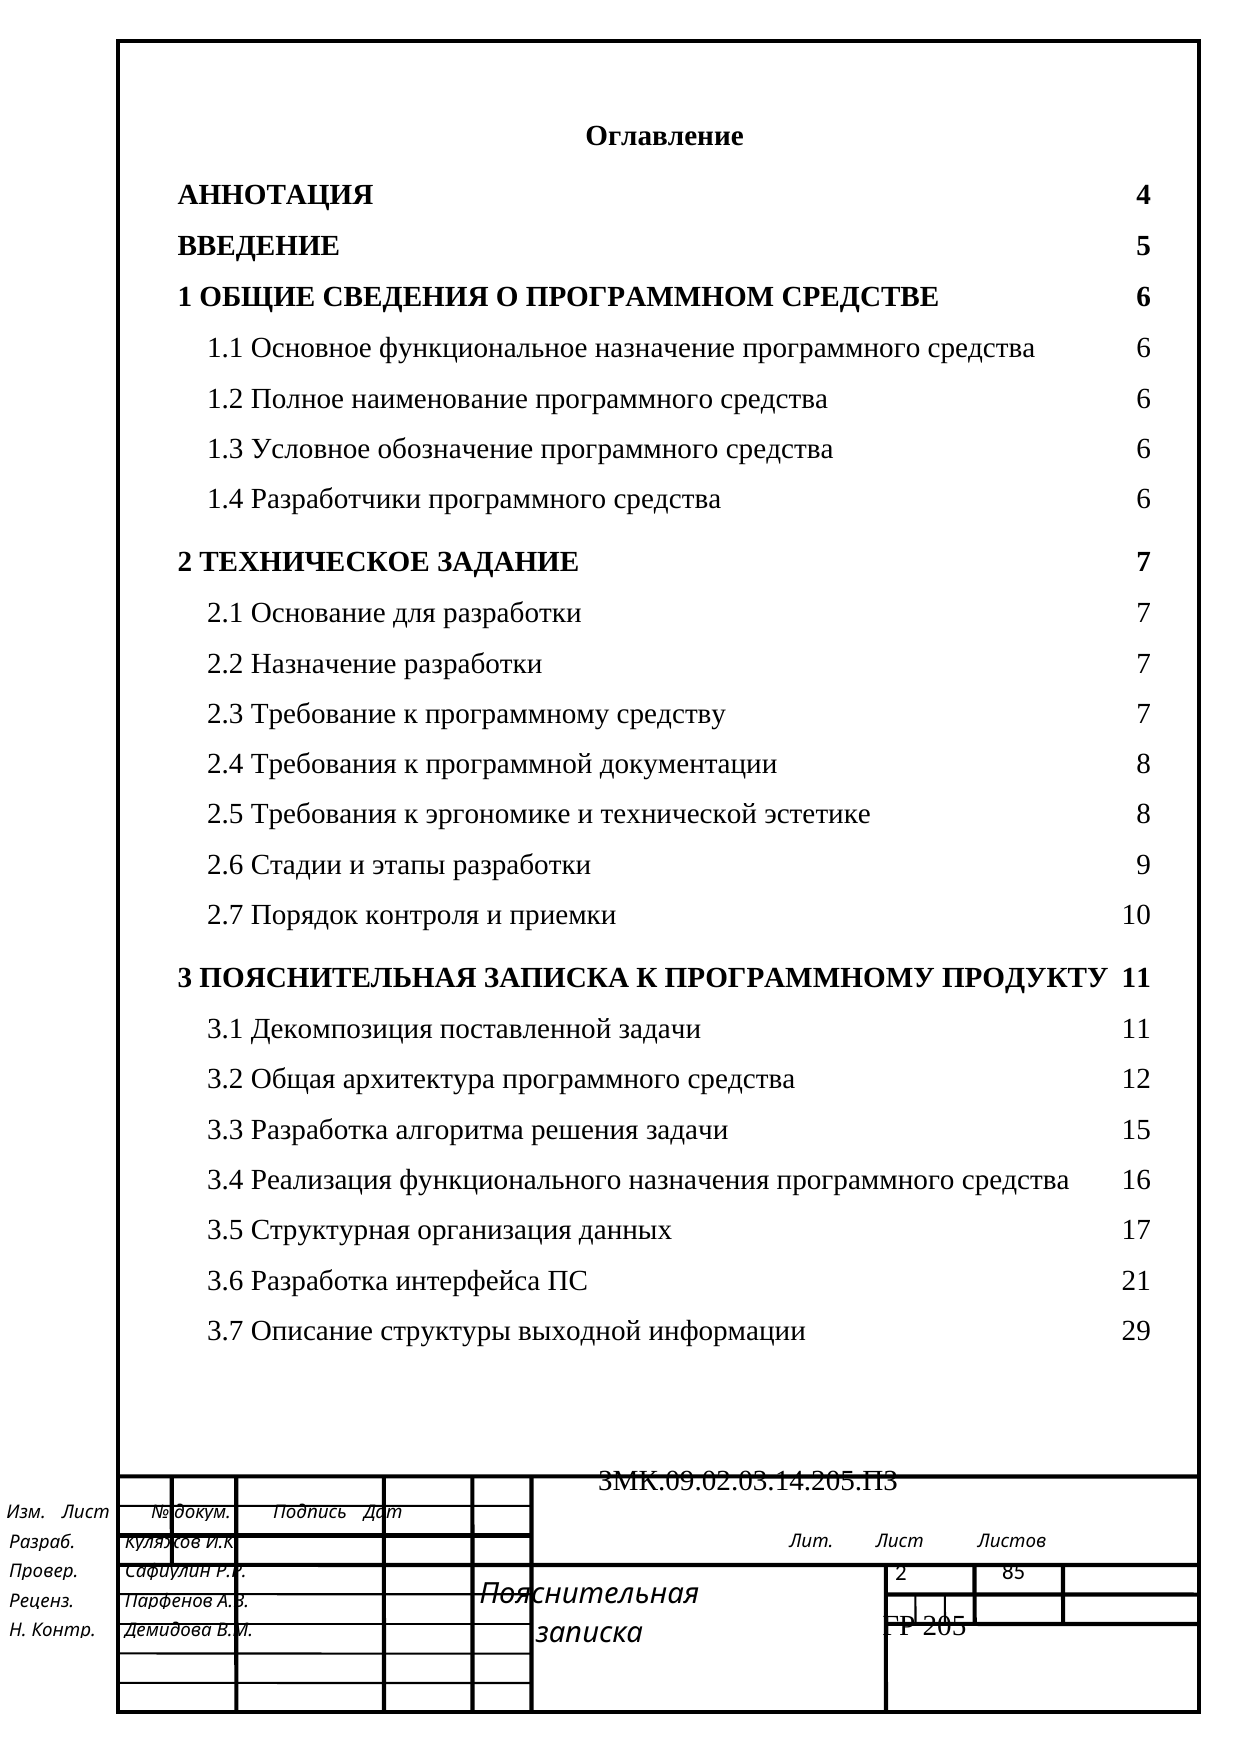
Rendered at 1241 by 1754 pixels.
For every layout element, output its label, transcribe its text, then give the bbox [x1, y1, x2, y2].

text 1.2 Полное наименование программного средства 6 [177, 381, 1152, 414]
text 3.6 Разработка интерфейса ПС 21 [177, 1263, 1152, 1296]
text Оглавление [177, 118, 1152, 152]
text 3.2 Общая архитектура программного средства 12 [177, 1061, 1152, 1095]
text 3.3 Разработка алгоритма решения задачи 15 [177, 1112, 1152, 1145]
text 3.7 Описание структуры выходной информации 29 [177, 1313, 1152, 1347]
text 2.6 Стадии и этапы разработки 9 [177, 847, 1152, 881]
text 3 ПОЯСНИТЕЛЬНАЯ ЗАПИСКА К ПРОГРАММНОМУ ПРОДУКТУ 11 [177, 960, 1152, 994]
text 2.5 Требования к эргономике и технической эстетике 8 [177, 797, 1152, 830]
text 2.4 Требования к программной документации 8 [177, 746, 1152, 780]
text Аннотация 4 [177, 177, 1152, 211]
text 2.3 Требование к программному средству 7 [177, 696, 1152, 729]
text 2.1 Основание для разработки 7 [177, 595, 1152, 629]
text 1.1 Основное функциональное назначение программного средства 6 [177, 331, 1152, 364]
text 1 ОБЩИЕ СВЕДЕНИЯ О ПРОГРАММНОМ СРЕДСТВЕ 6 [177, 279, 1152, 313]
text 3.5 Структурная организация данных 17 [177, 1212, 1152, 1246]
text 1.3 Условное обозначение программного средства 6 [177, 431, 1152, 465]
text 3.1 Декомпозиция поставленной задачи 11 [177, 1011, 1152, 1045]
text 3.4 Реализация функционального назначения программного средства 16 [177, 1162, 1152, 1196]
text 2.2 Назначение разработки 7 [177, 646, 1152, 679]
text 2.7 Порядок контроля и приемки 10 [177, 897, 1152, 931]
text Введение 5 [177, 228, 1152, 262]
text 1.4 Разработчики программного средства 6 [177, 482, 1152, 515]
text 2 ТЕХНИЧЕСКОЕ ЗАДАНИЕ 7 [177, 544, 1152, 578]
